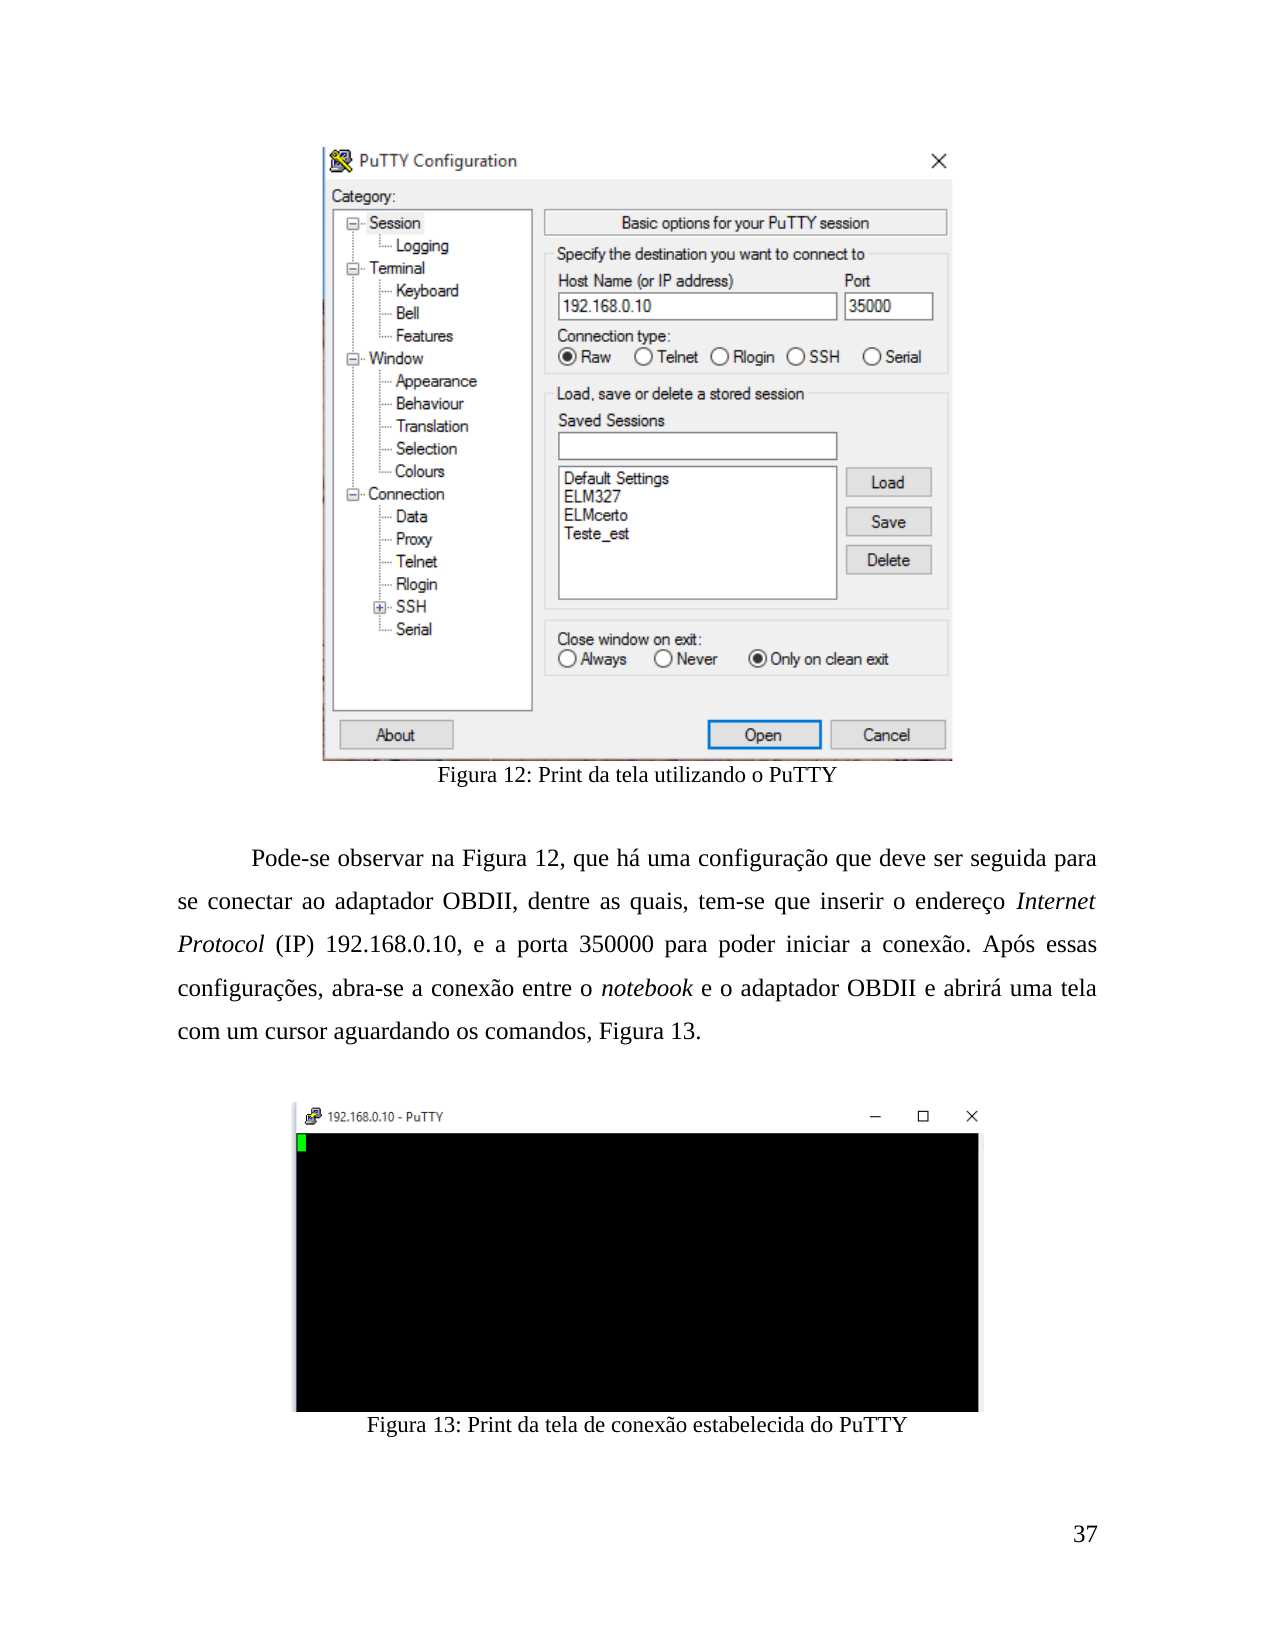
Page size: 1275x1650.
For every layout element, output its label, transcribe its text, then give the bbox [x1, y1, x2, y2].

picture [322, 147, 953, 761]
text Pode-se observar na Figura 12, que há uma configuração que deve ser seguida para se conectar ao adaptador OBDII, dentre as quais, tem-se que inserir o endereço Internet Protocol (IP) 192.168.0.10, e a porta 350000 para poder iniciar a conexão. Após essas configurações, abra-se a conexão entre o notebook e o adaptador OBDII e abrirá uma tela com um cursor aguardando os comandos, Figura 13. [177, 843, 1098, 1044]
text Figura 12: Print da tela utilizando o PuTTY [177, 761, 1098, 787]
picture [291, 1102, 984, 1412]
text Figura 13: Print da tela de conexão estabelecida do PuTTY [177, 1412, 1098, 1438]
